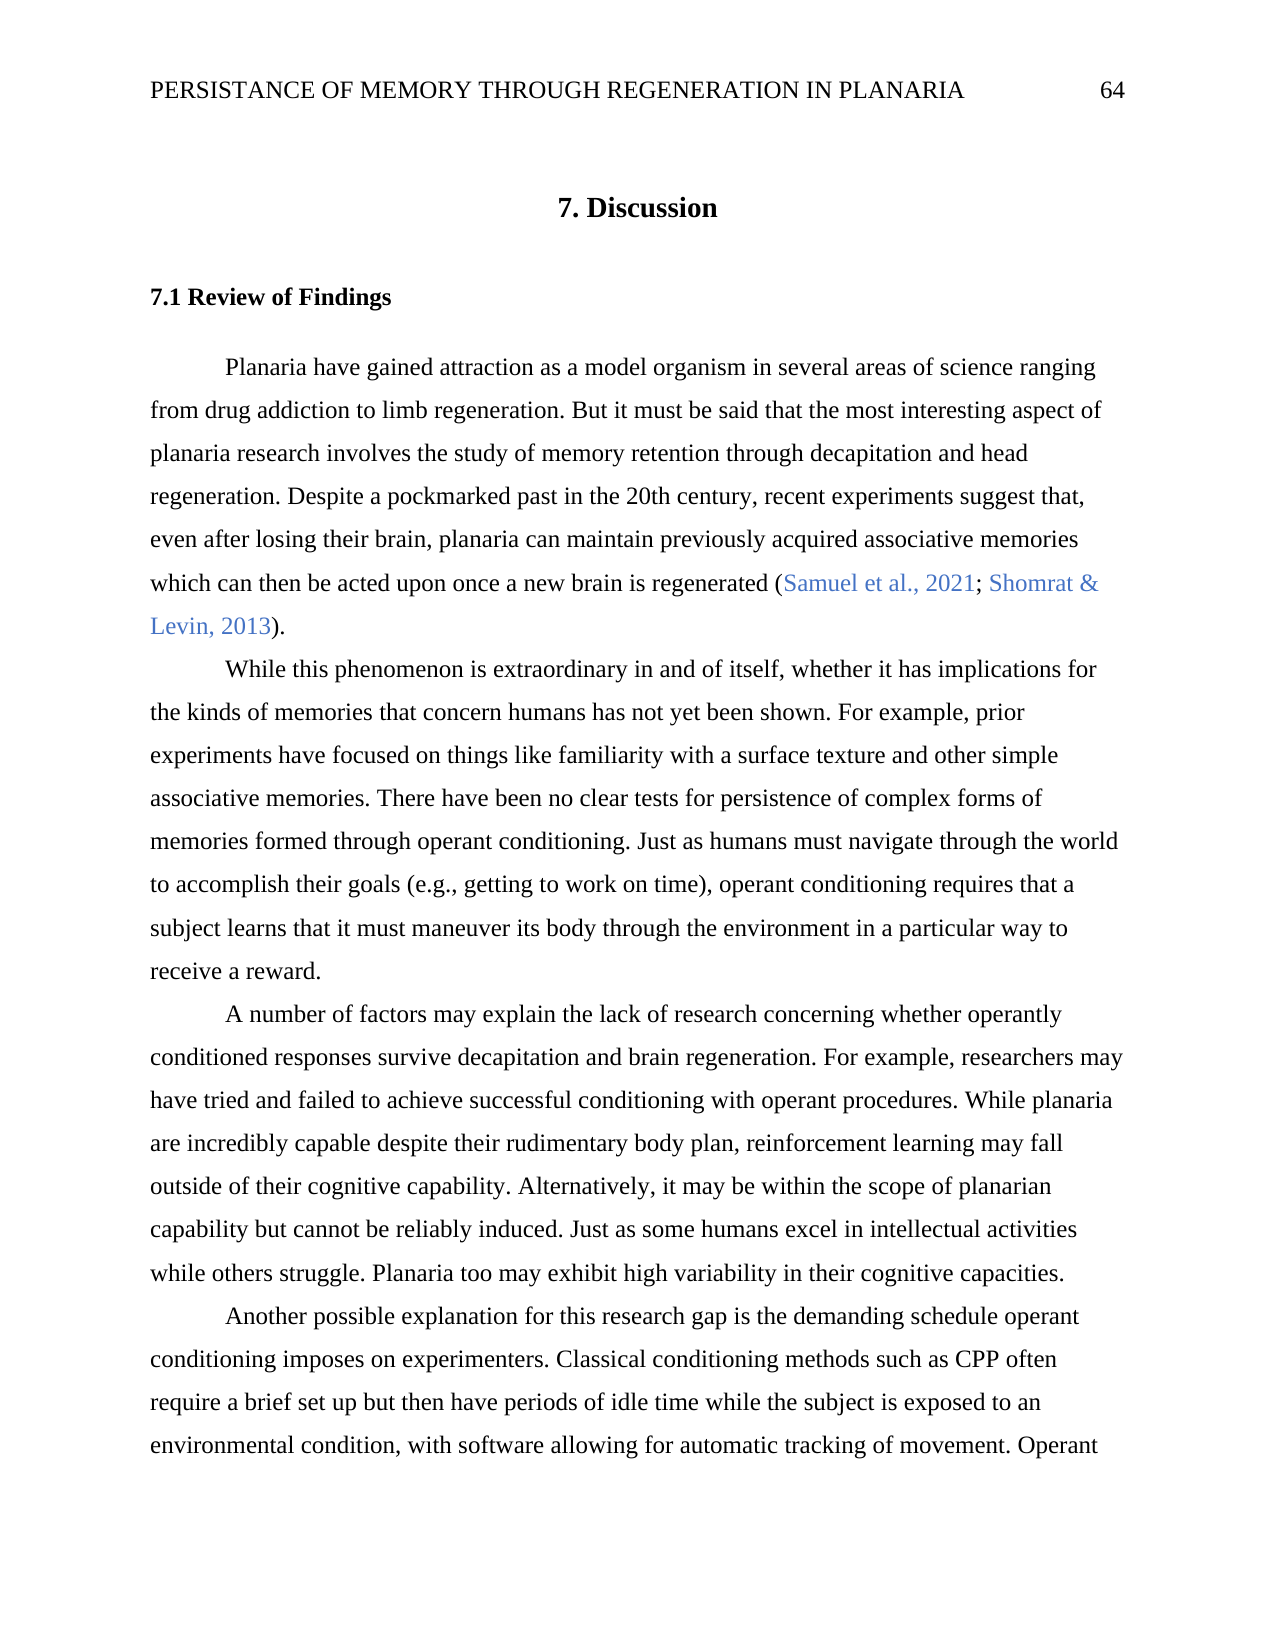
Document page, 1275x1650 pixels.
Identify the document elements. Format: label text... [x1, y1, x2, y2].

subtitle 7.1 Review of Findings [150, 282, 1125, 311]
text While this phenomenon is extraordinary in and of itself, whether it has implications for the kinds of memories that concern humans has not yet been shown. For example, prior experiments have focused on things like familiarity with a surface texture and other simple associative memories. There have been no clear tests for persistence of complex forms of memories formed through operant conditioning. Just as humans must navigate through the world to accomplish their goals (e.g., getting to work on time), operant conditioning requires that a subject learns that it must maneuver its body through the environment in a particular way to receive a reward. [150, 654, 1125, 984]
text A number of factors may explain the lack of research concerning whether operantly conditioned responses survive decapitation and brain regeneration. For example, researchers may have tried and failed to achieve successful conditioning with operant procedures. While planaria are incredibly capable despite their rudimentary body plan, reinforcement learning may fall outside of their cognitive capability. Alternatively, it may be within the scope of planarian capability but cannot be reliably induced. Just as some humans excel in intellectual activities while others struggle. Planaria too may exhibit high variability in their cognitive capacities. [150, 999, 1125, 1286]
text Planaria have gained attraction as a model organism in several areas of science ranging from drug addiction to limb regeneration. But it must be said that the most interesting aspect of planaria research involves the study of memory retention through decapitation and head regeneration. Despite a pockmarked past in the 20th century, recent experiments suggest that, even after losing their brain, planaria can maintain previously acquired associative memories which can then be acted upon once a new brain is regenerated (Samuel et al., 2021; Shomrat & Levin, 2013). [150, 352, 1125, 639]
subtitle 7. Discussion [150, 190, 1125, 223]
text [150, 1301, 1125, 1459]
